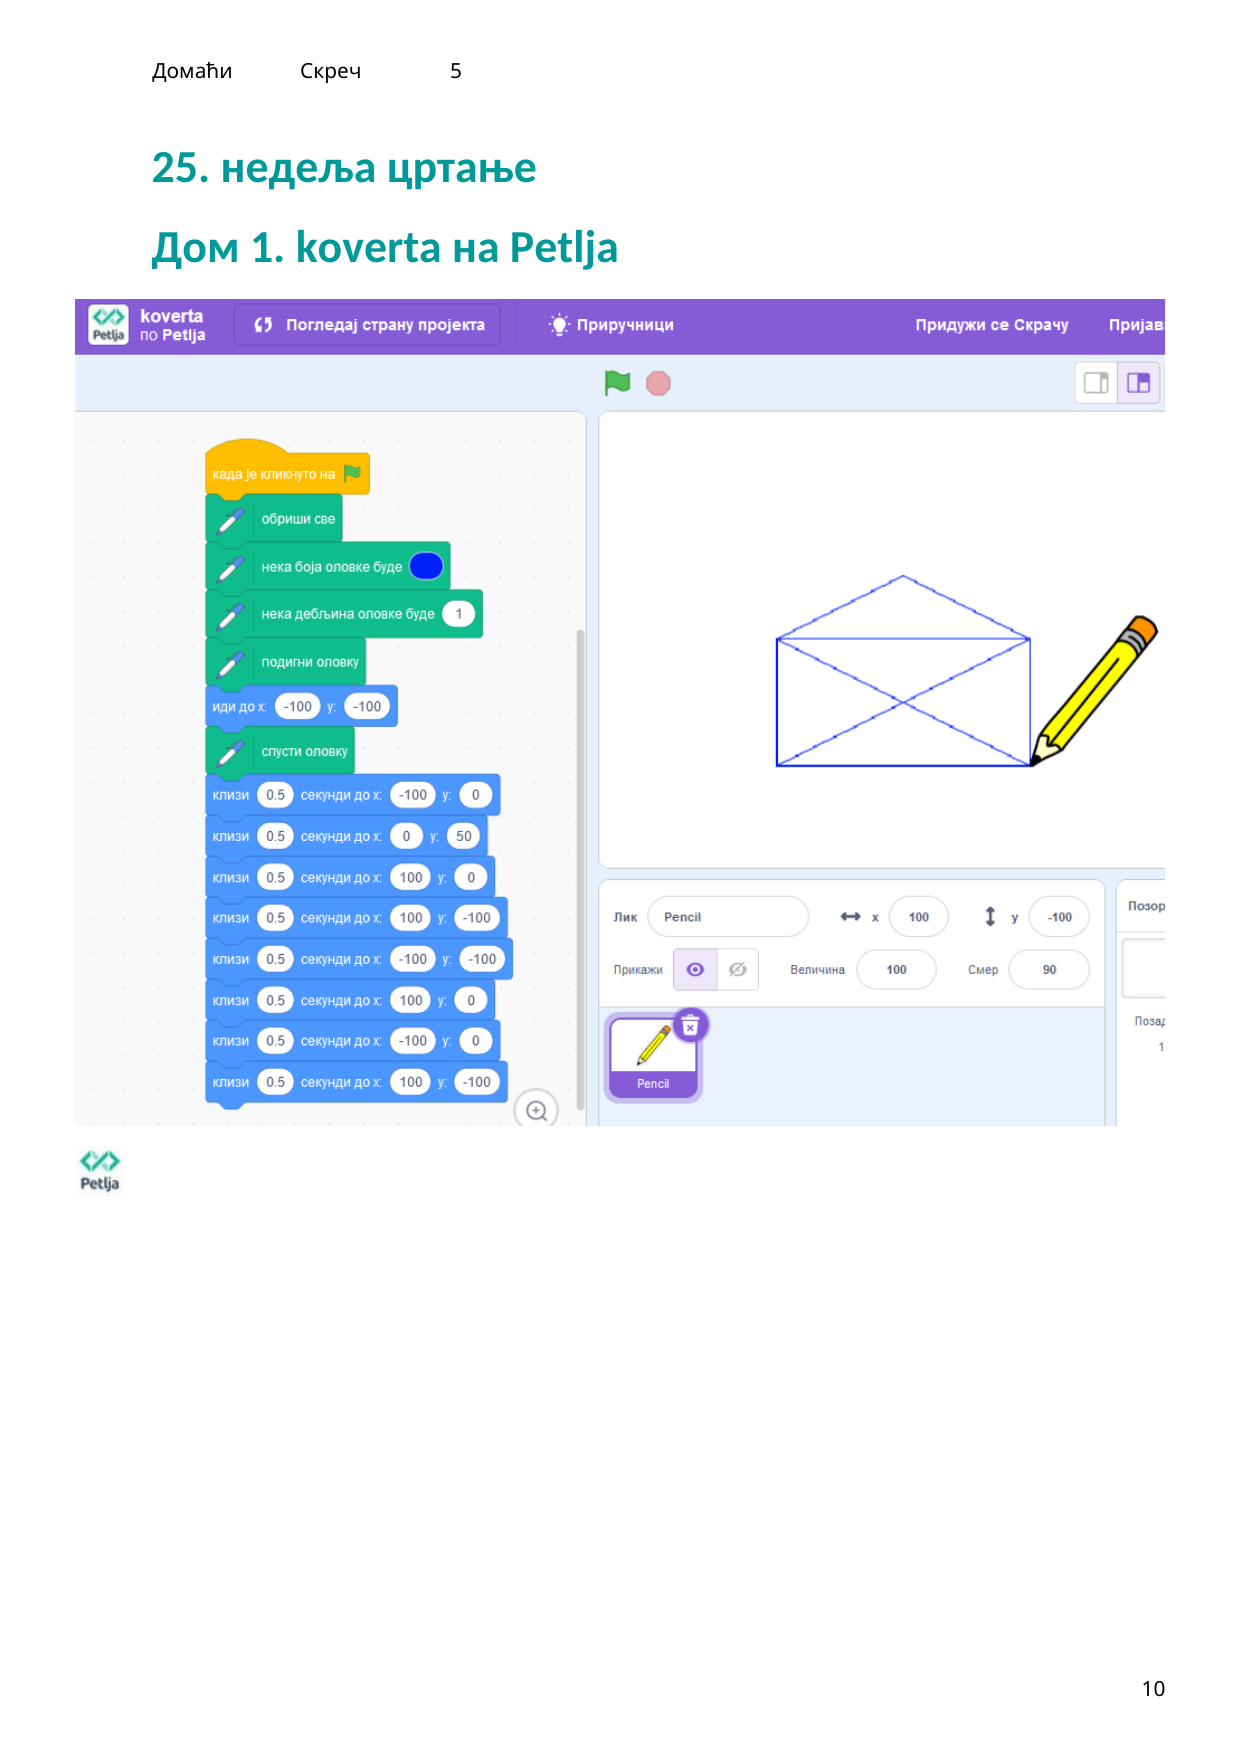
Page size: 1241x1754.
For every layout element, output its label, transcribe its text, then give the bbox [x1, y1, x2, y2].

picture [75, 299, 1166, 1126]
subtitle 25. недеља цртање [75, 137, 1165, 193]
subtitle Дом 1. koverta на Petlja [75, 218, 1165, 274]
picture [75, 1146, 125, 1196]
